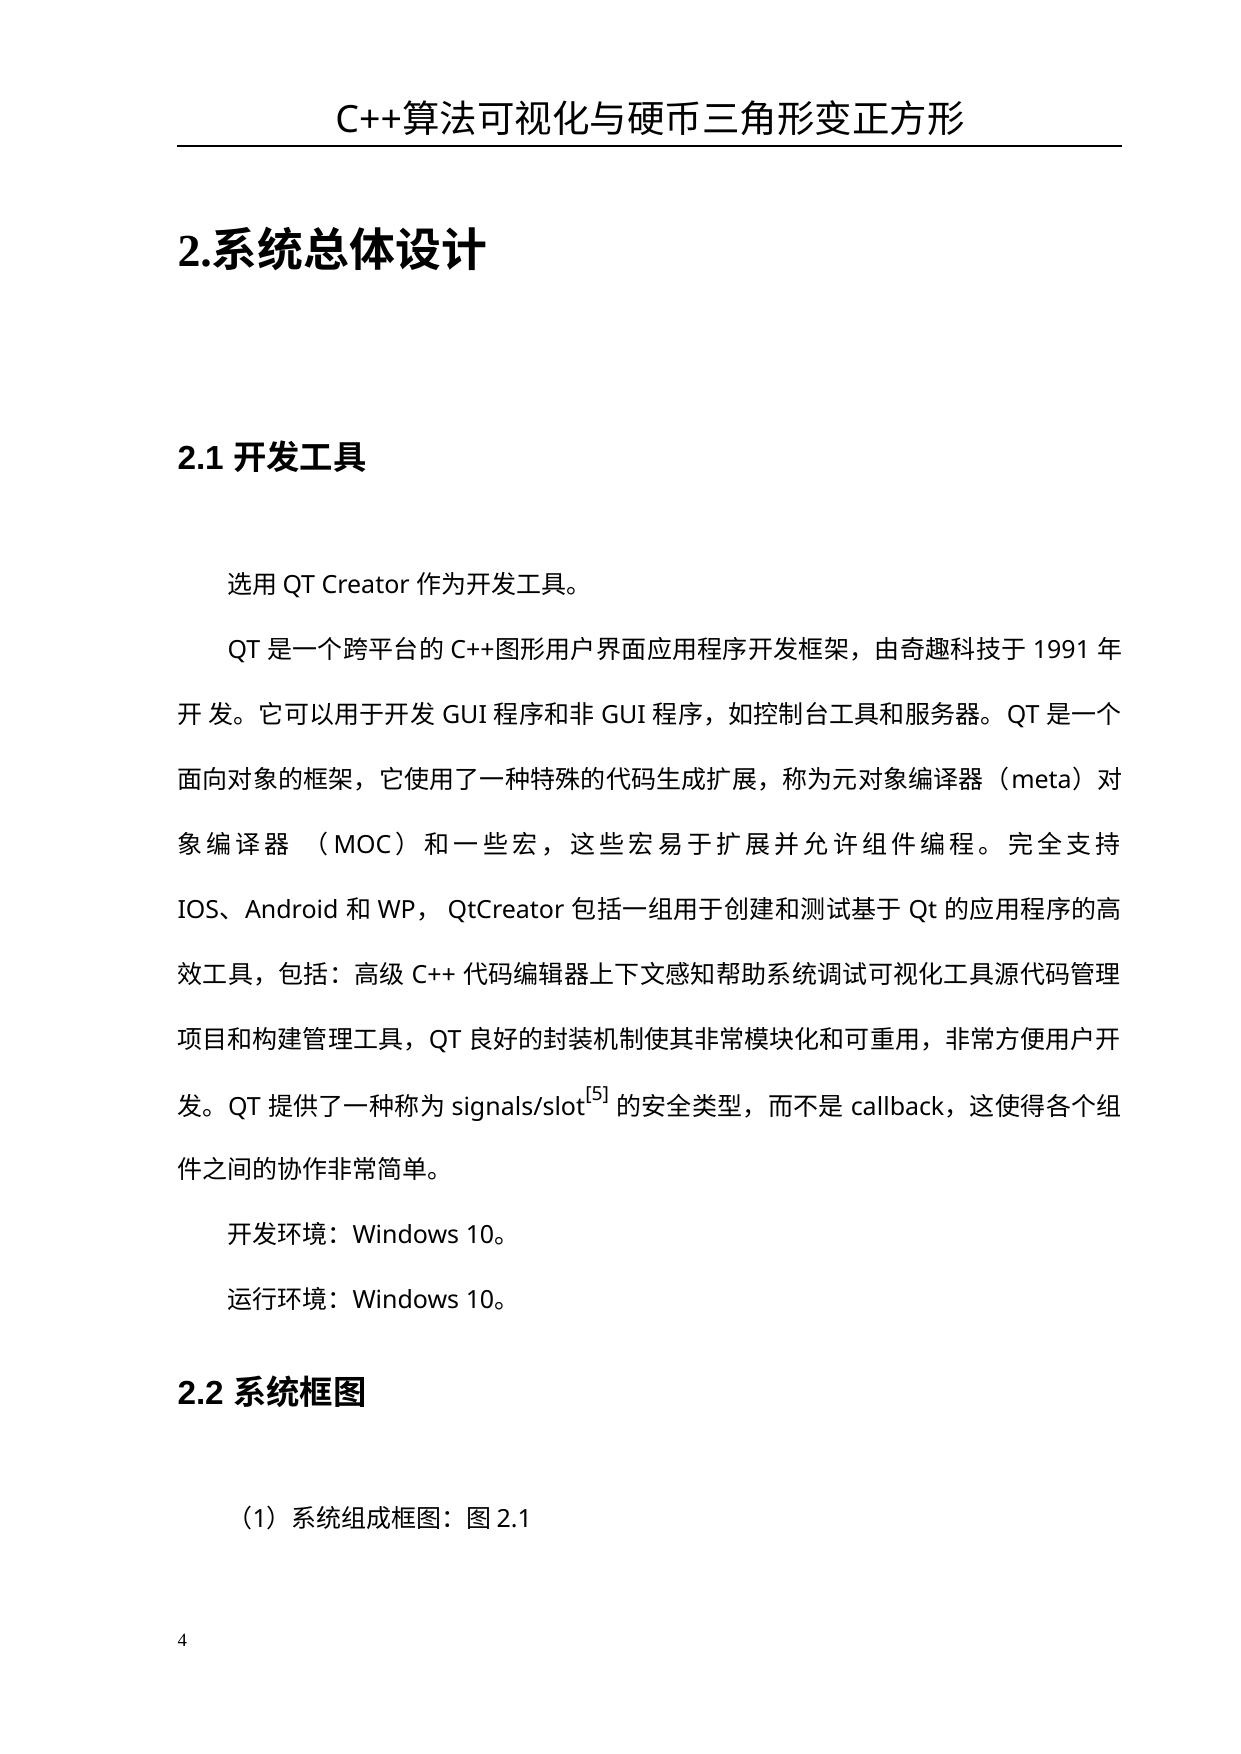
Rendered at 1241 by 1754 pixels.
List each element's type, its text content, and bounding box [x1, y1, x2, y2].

text QT 是一个跨平台的 C++图形用户界面应用程序开发框架，由奇趣科技于 1991 年开 发。它可以用于开发 GUI 程序和非 GUI 程序，如控制台工具和服务器。QT 是一个面向对象的框架，它使用了一种特殊的代码生成扩展，称为元对象编译器（meta）对象编译器 （MOC）和一些宏，这些宏易于扩展并允许组件编程。完全支持 IOS、Android 和 WP， QtCreator 包括一组用于创建和测试基于 Qt 的应用程序的高效工具，包括：高级 C++ 代码编辑器上下文感知帮助系统调试可视化工具源代码管理项目和构建管理工具，QT 良好的封装机制使其非常模块化和可重用，非常方便用户开发。QT 提供了一种称为 signals/slot[5] 的安全类型，而不是 callback，这使得各个组件之间的协作非常简单。 [177, 615, 1122, 1200]
text 运行环境：Windows 10。 [177, 1265, 1122, 1330]
text 选用QT Creator 作为开发工具。 [177, 550, 1122, 615]
subtitle 2.系统总体设计 [177, 197, 1122, 295]
subtitle 2.2 系统框图 [177, 1357, 1122, 1422]
text 开发环境：Windows 10。 [177, 1200, 1122, 1265]
subtitle 2.1 开发工具 [177, 423, 1122, 488]
text （1）系统组成框图：图2.1 [177, 1484, 1122, 1549]
